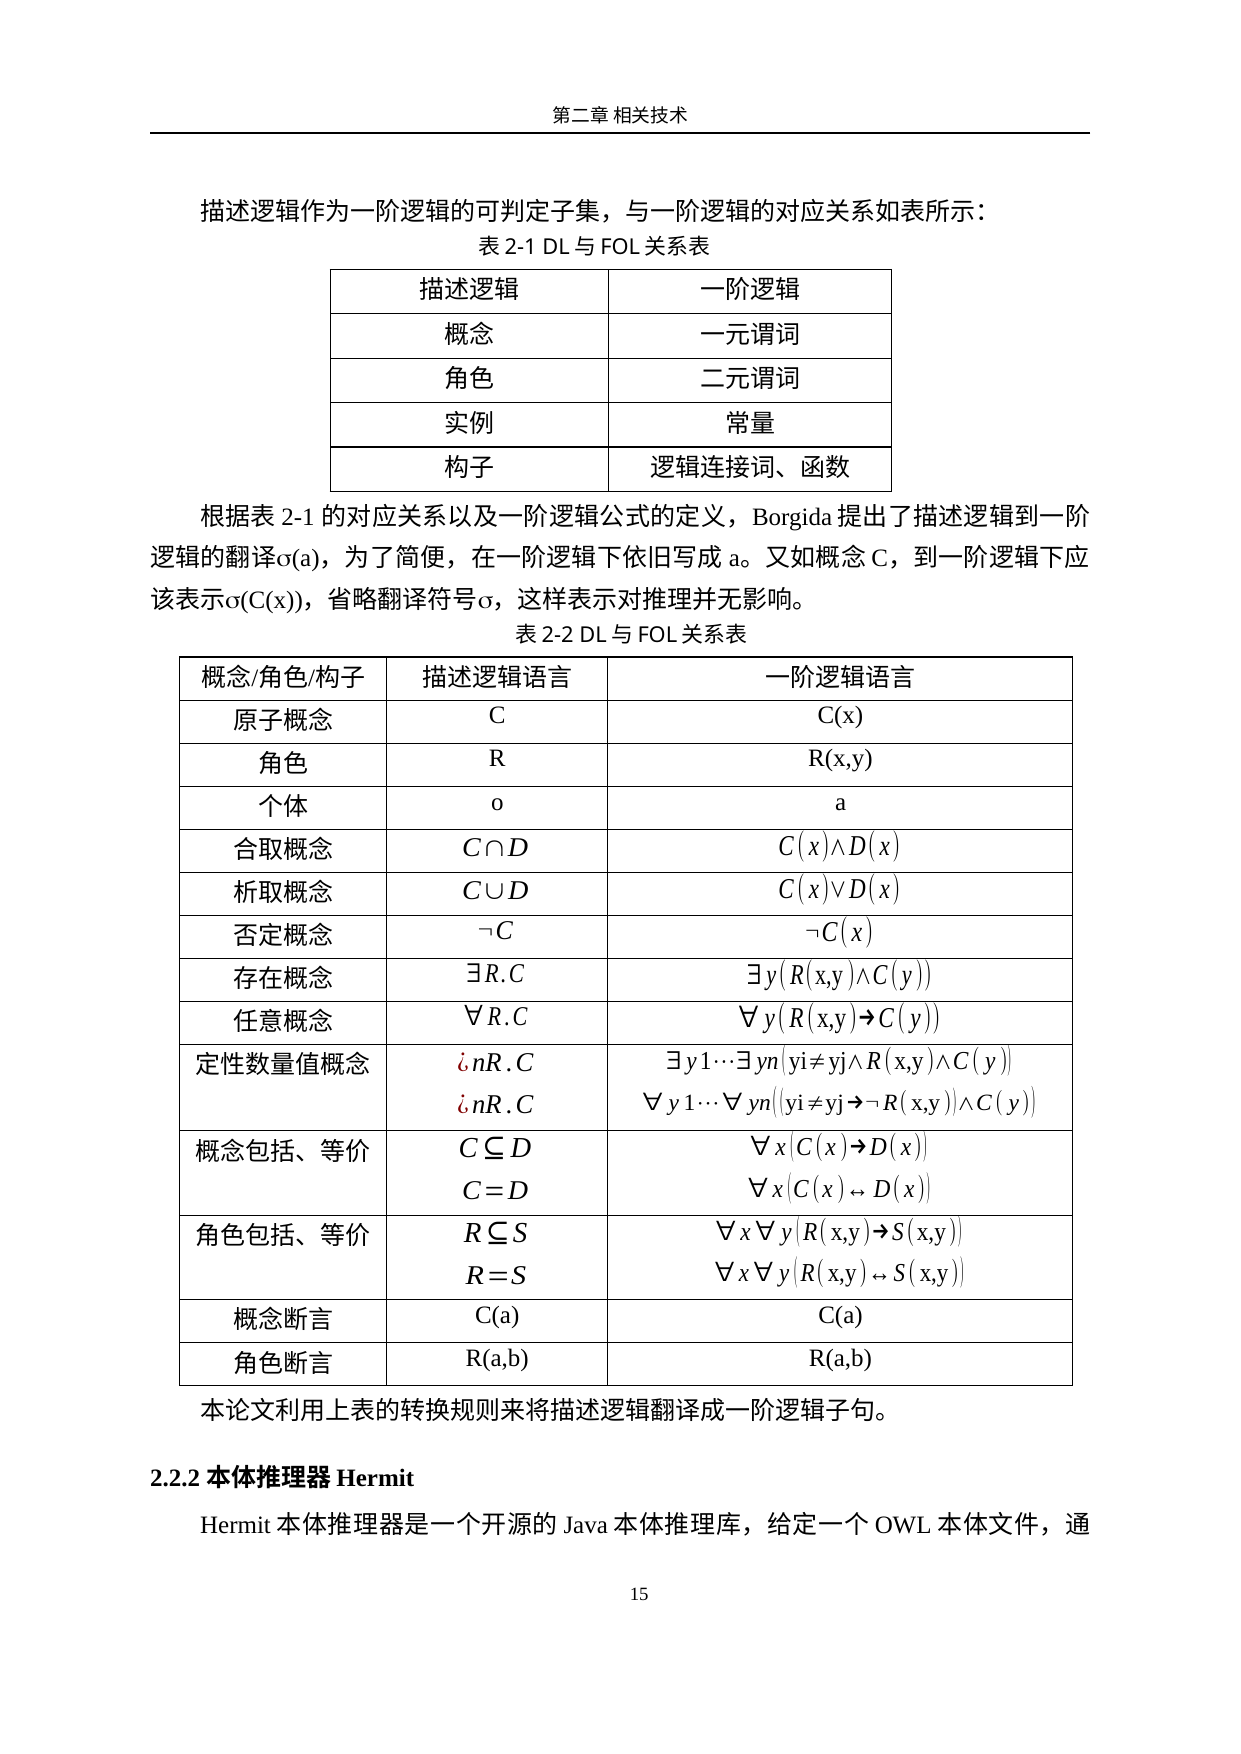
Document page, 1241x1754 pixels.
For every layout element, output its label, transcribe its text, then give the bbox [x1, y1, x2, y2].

table_cell 一元谓词 [609, 314, 891, 358]
table_cell [387, 1045, 607, 1130]
table_cell 逻辑连接词、函数 [609, 448, 891, 491]
table_cell o [387, 787, 607, 828]
table_cell 构子 [331, 448, 608, 491]
table_cell [608, 1216, 1072, 1299]
table_cell 概念包括、等价 [180, 1131, 386, 1214]
table_cell C(a) [608, 1300, 1072, 1342]
table_cell R(a,b) [608, 1343, 1072, 1385]
text 描述逻辑作为一阶逻辑的可判定子集，与一阶逻辑的对应关系如表所示： [150, 187, 1090, 229]
table_cell 角色 [331, 359, 608, 402]
table_cell 概念断言 [180, 1300, 386, 1342]
table_cell 个体 [180, 787, 386, 828]
table_cell C(a) [387, 1300, 607, 1342]
table_cell [608, 1131, 1072, 1214]
table_cell 实例 [331, 403, 608, 446]
table_cell [608, 1045, 1072, 1130]
table_cell [608, 830, 1072, 872]
table_cell [387, 916, 607, 958]
table_cell 角色断言 [180, 1343, 386, 1385]
table_cell [608, 1002, 1072, 1044]
table_cell R(x,y) [608, 744, 1072, 786]
table_cell [608, 959, 1072, 1001]
table_cell C [387, 701, 607, 742]
table_cell 概念 [331, 314, 608, 358]
table_cell 析取概念 [180, 873, 386, 914]
text 表2-2 DL与FOL关系表 [150, 617, 1090, 648]
table_cell [387, 1002, 607, 1044]
table_cell R(a,b) [387, 1343, 607, 1385]
table_cell [608, 873, 1072, 914]
table_cell 角色包括、等价 [180, 1216, 386, 1299]
table_cell [387, 830, 607, 872]
table_header 一阶逻辑 [609, 270, 891, 313]
table_header 概念/角色/构子 [180, 658, 386, 699]
table_header 一阶逻辑语言 [608, 658, 1072, 699]
table_header 描述逻辑 [331, 270, 608, 313]
table_cell C(x) [608, 701, 1072, 742]
table_cell [387, 873, 607, 914]
table_cell 合取概念 [180, 830, 386, 872]
subtitle 2.2.2 本体推理器Hermit [150, 1453, 1090, 1494]
table_cell 二元谓词 [609, 359, 891, 402]
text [150, 1501, 1090, 1542]
table_cell 存在概念 [180, 959, 386, 1001]
table_cell 原子概念 [180, 701, 386, 742]
table_cell 任意概念 [180, 1002, 386, 1044]
table_cell 定性数量值概念 [180, 1045, 386, 1130]
table_cell [387, 959, 607, 1001]
table_header 描述逻辑语言 [387, 658, 607, 699]
text 表2-1 DL与FOL关系表 [150, 229, 1090, 261]
table_cell 角色 [180, 744, 386, 786]
text 根据表2-1 的对应关系以及一阶逻辑公式的定义，Borgida提出了描述逻辑到一阶逻辑的翻译(a)，为了简便，在一阶逻辑下依旧写成a。又如概念C，到一阶逻辑下应该表示(C(x))，省略翻译符号，这样表示对推理并无影响。 [150, 492, 1090, 617]
text 本论文利用上表的转换规则来将描述逻辑翻译成一阶逻辑子句。 [150, 1386, 1090, 1428]
table_cell [608, 916, 1072, 958]
table_cell [387, 1131, 607, 1214]
table_cell 否定概念 [180, 916, 386, 958]
table_cell a [608, 787, 1072, 828]
table_cell 常量 [609, 403, 891, 446]
table_cell [387, 1216, 607, 1299]
table_cell R [387, 744, 607, 786]
